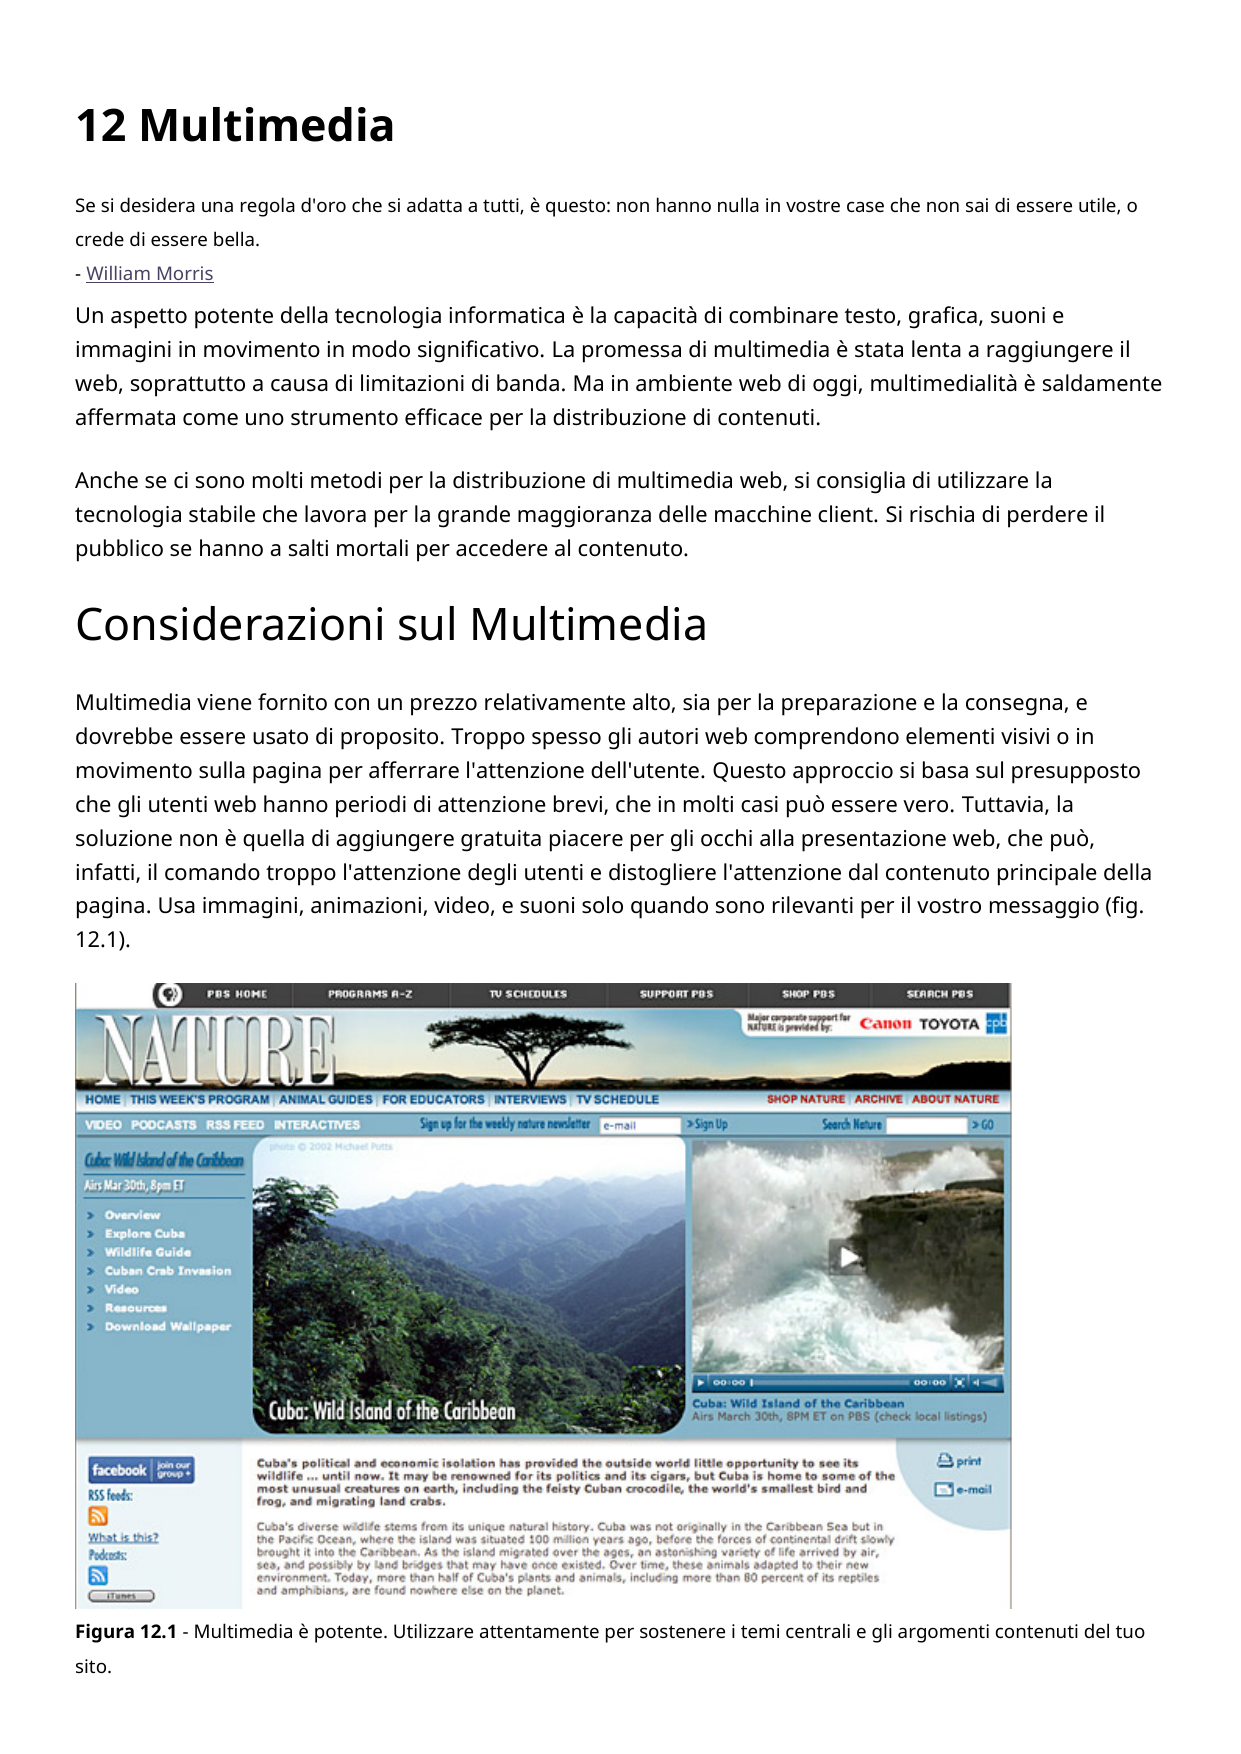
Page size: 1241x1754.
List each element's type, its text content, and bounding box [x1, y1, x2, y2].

text Figura 12.1 - Multimedia è potente. Utilizzare attentamente per sostenere i temi centrali e gli argomenti contenuti del tuo sito. [75, 1609, 1165, 1679]
text Un aspetto potente della tecnologia informatica è la capacità di combinare testo, grafica, suoni e immagini in movimento in modo significativo. La promessa di multimedia è stata lenta a raggiungere il web, soprattutto a causa di limitazioni di banda. Ma in ambiente web di oggi, multimedialità è saldamente affermata come uno strumento efficace per la distribuzione di contenuti. [75, 296, 1165, 432]
picture [75, 983, 1012, 1609]
text Anche se ci sono molti metodi per la distribuzione di multimedia web, si consiglia di utilizzare la tecnologia stabile che lavora per la grande maggioranza delle macchine client. Si rischia di perdere il pubblico se hanno a salti mortali per accedere al contenuto. [75, 461, 1165, 563]
text Multimedia viene fornito con un prezzo relativamente alto, sia per la preparazione e la consegna, e dovrebbe essere usato di proposito. Troppo spesso gli autori web comprendono elementi visivi o in movimento sulla pagina per afferrare l'attenzione dell'utente. Questo approccio si basa sul presupposto che gli utenti web hanno periodi di attenzione brevi, che in molti casi può essere vero. Tuttavia, la soluzione non è quella di aggiungere gratuita piacere per gli occhi alla presentazione web, che può, infatti, il comando troppo l'attenzione degli utenti e distogliere l'attenzione dal contenuto principale della pagina. Usa immagini, animazioni, video, e suoni solo quando sono rilevanti per il vostro messaggio (fig. 12.1). [75, 682, 1165, 954]
text Se si desidera una regola d'oro che si adatta a tutti, è questo: non hanno nulla in vostre case che non sai di essere utile, o crede di essere bella. - William Morris [75, 184, 1165, 286]
text 12 Multimedia [75, 94, 1165, 155]
text Considerazioni sul Multimedia [75, 592, 1165, 653]
